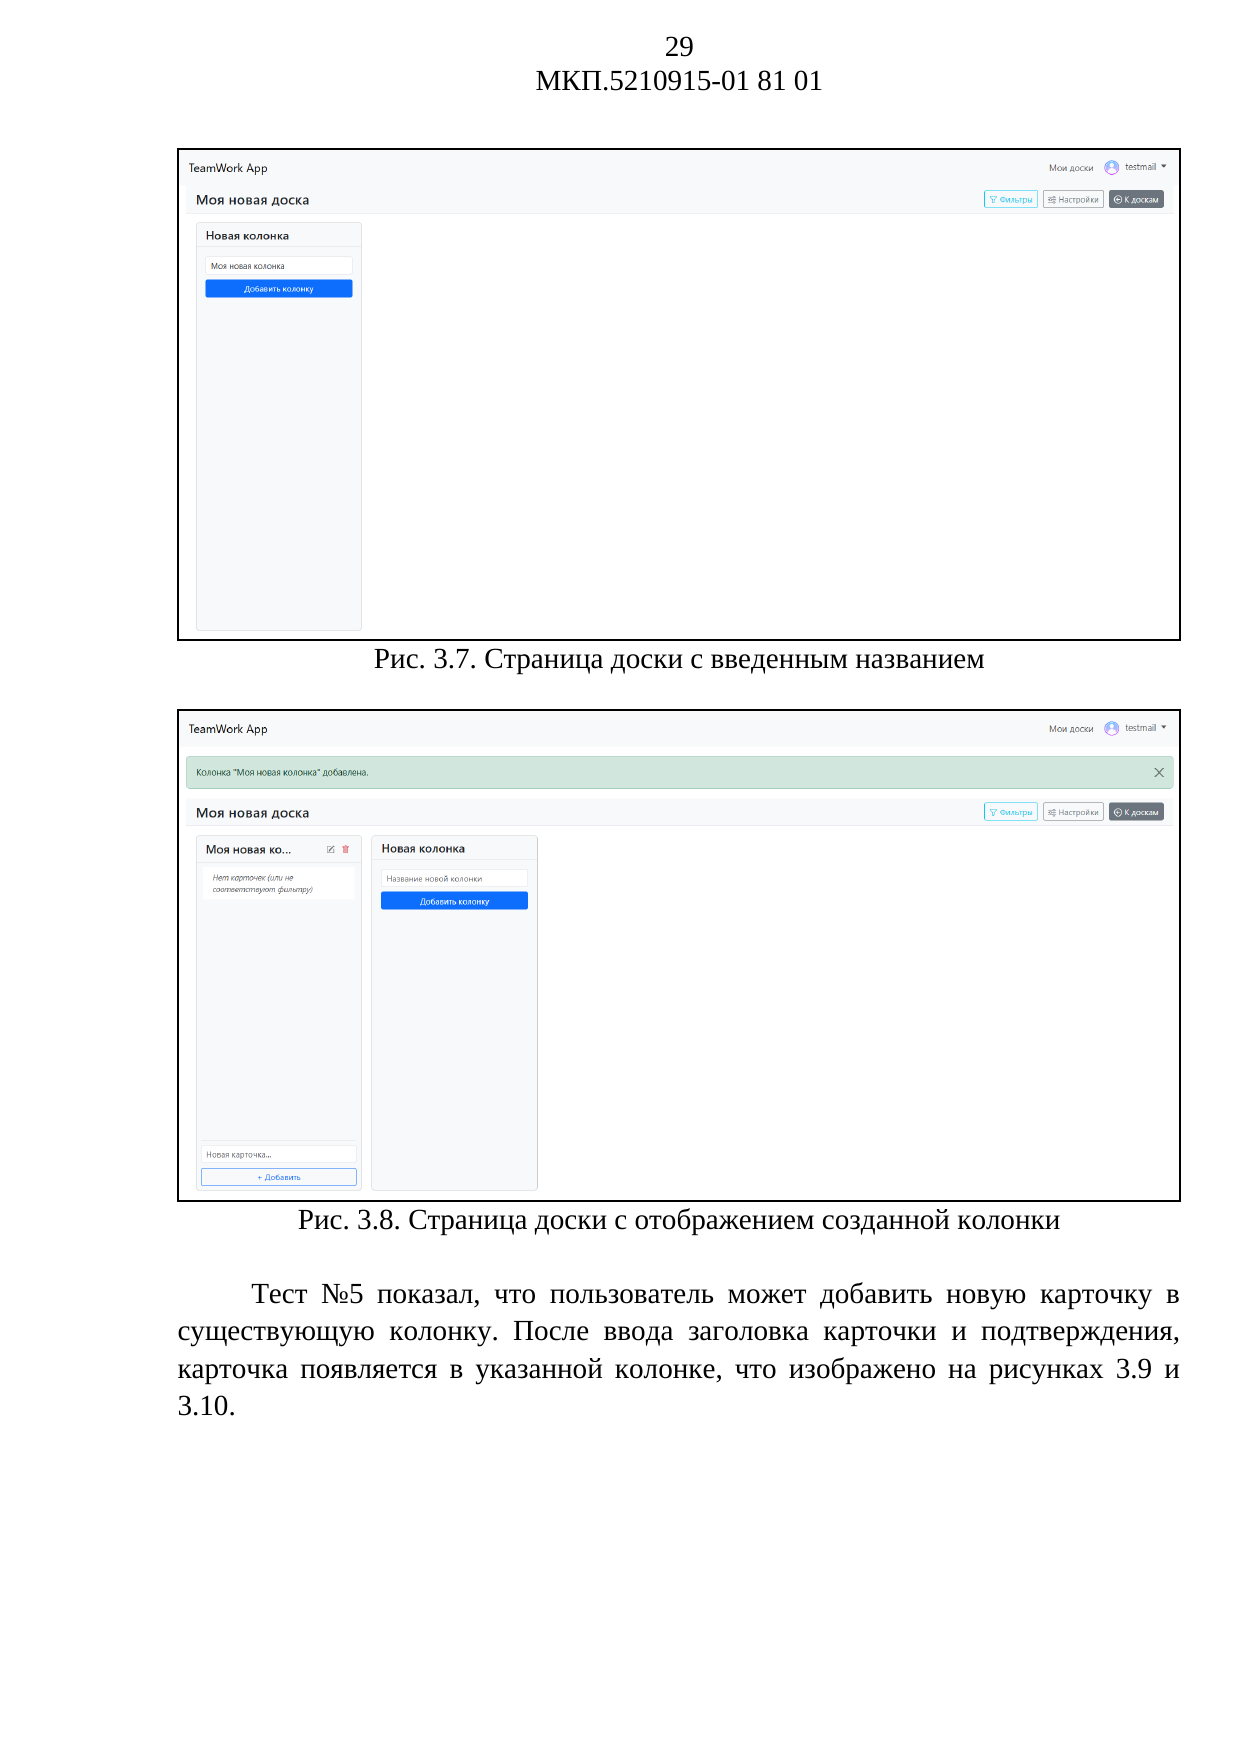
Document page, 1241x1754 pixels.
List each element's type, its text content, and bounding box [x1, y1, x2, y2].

text Рис. 3.7. Страница доски с введенным названием [177, 641, 1181, 675]
text Тест №5 показал, что пользователь может добавить новую карточку в существующую колонку. После ввода заголовка карточки и подтверждения, карточка появляется в указанной колонке, что изображено на рисунках 3.9 и 3.10. [177, 1273, 1181, 1423]
picture [179, 150, 1179, 639]
picture [179, 711, 1179, 1200]
text Рис. 3.8. Страница доски с отображением созданной колонки [177, 1202, 1181, 1236]
